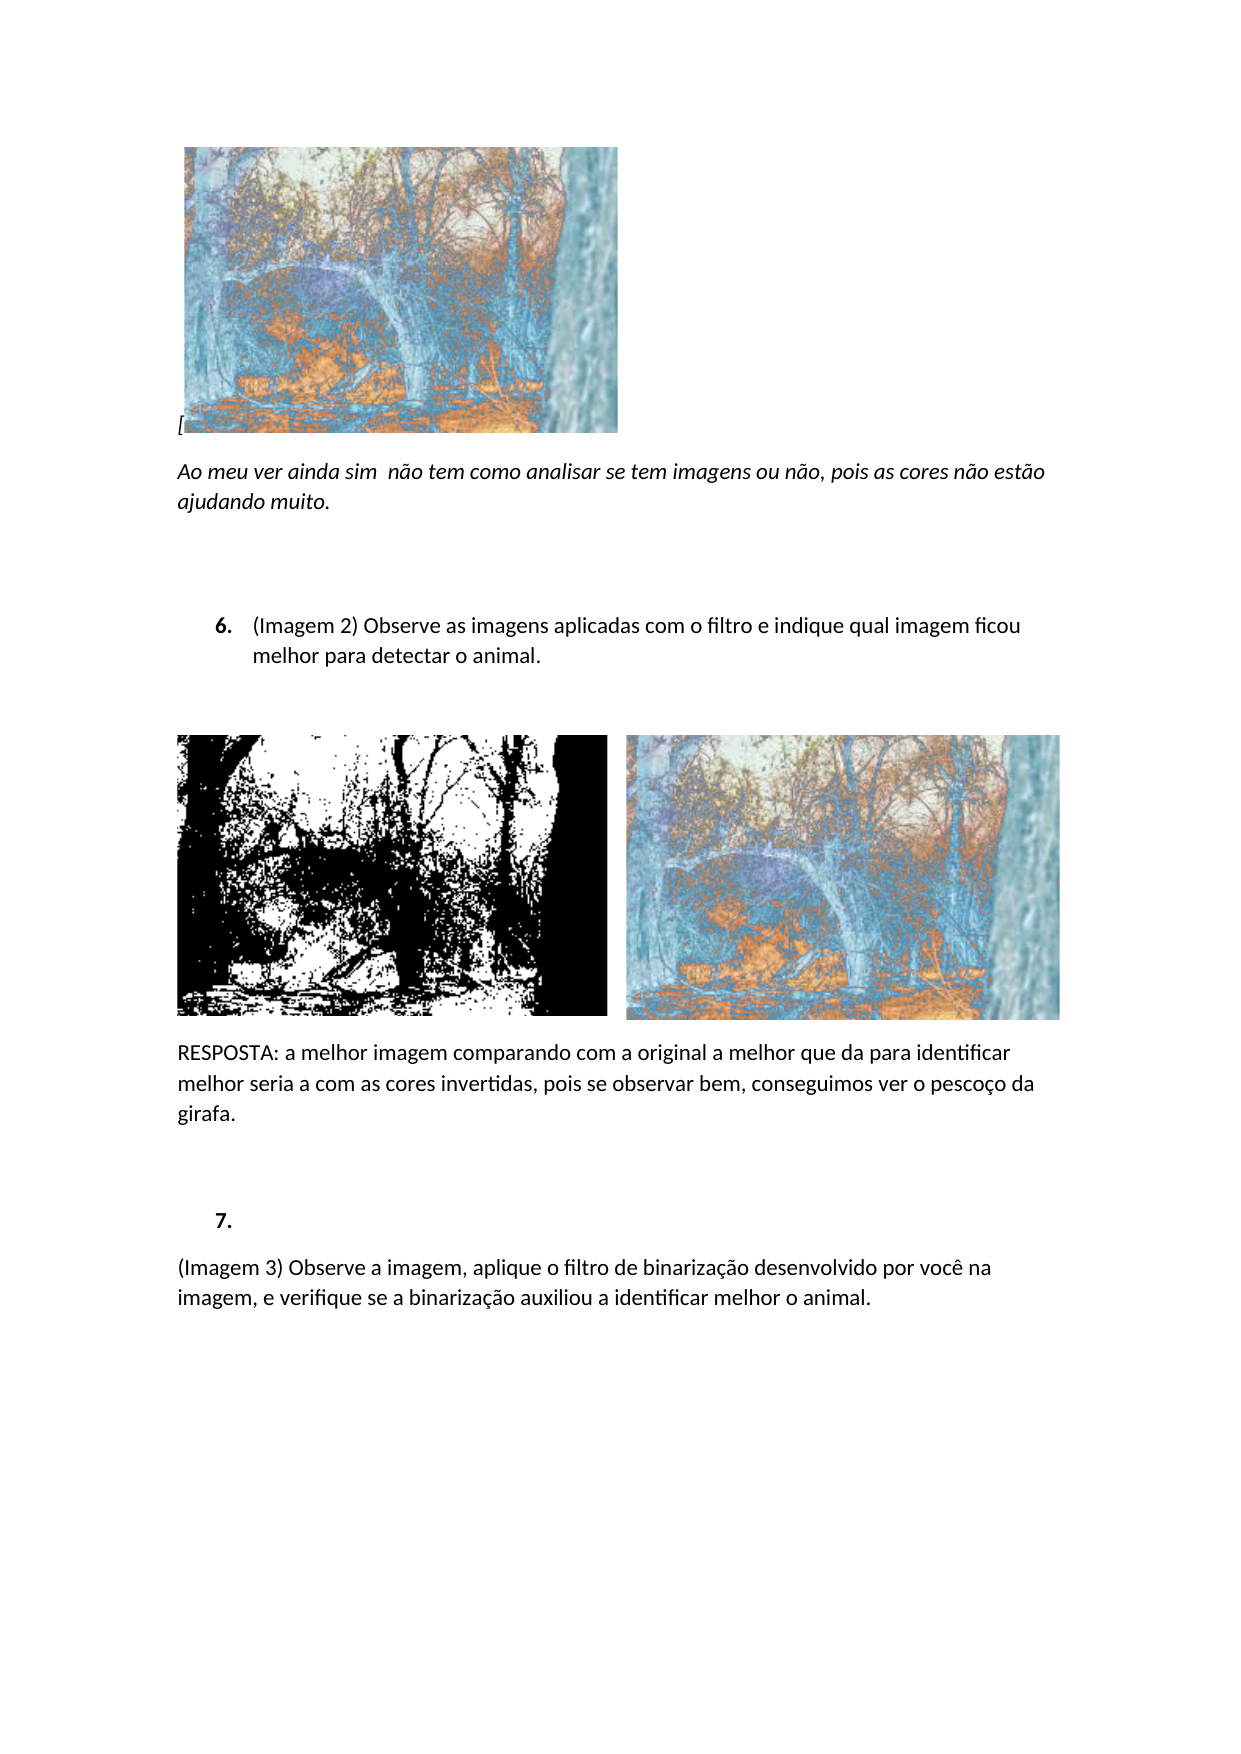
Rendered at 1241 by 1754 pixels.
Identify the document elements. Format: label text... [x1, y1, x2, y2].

picture [177, 735, 608, 1016]
picture [626, 735, 1060, 1020]
text RESPOSTA: a melhor imagem comparando com a original a melhor que da para identificar melhor seria a com as cores invertidas, pois se observar bem, conseguimos ver o pescoço da girafa. [177, 1038, 1063, 1187]
list (Imagem 2) Observe as imagens aplicadas com o filtro e indique qual imagem ficou melhor para detectar o animal. [215, 611, 1063, 669]
picture [184, 147, 618, 433]
text (Imagem 3) Observe a imagem, aplique o filtro de binarização desenvolvido por você na imagem, e verifique se a binarização auxiliou a identificar melhor o animal. [177, 1253, 1063, 1311]
text Ao meu ver ainda sim não tem como analisar se tem imagens ou não, pois as cores não estão ajudando muito. [177, 457, 1063, 515]
